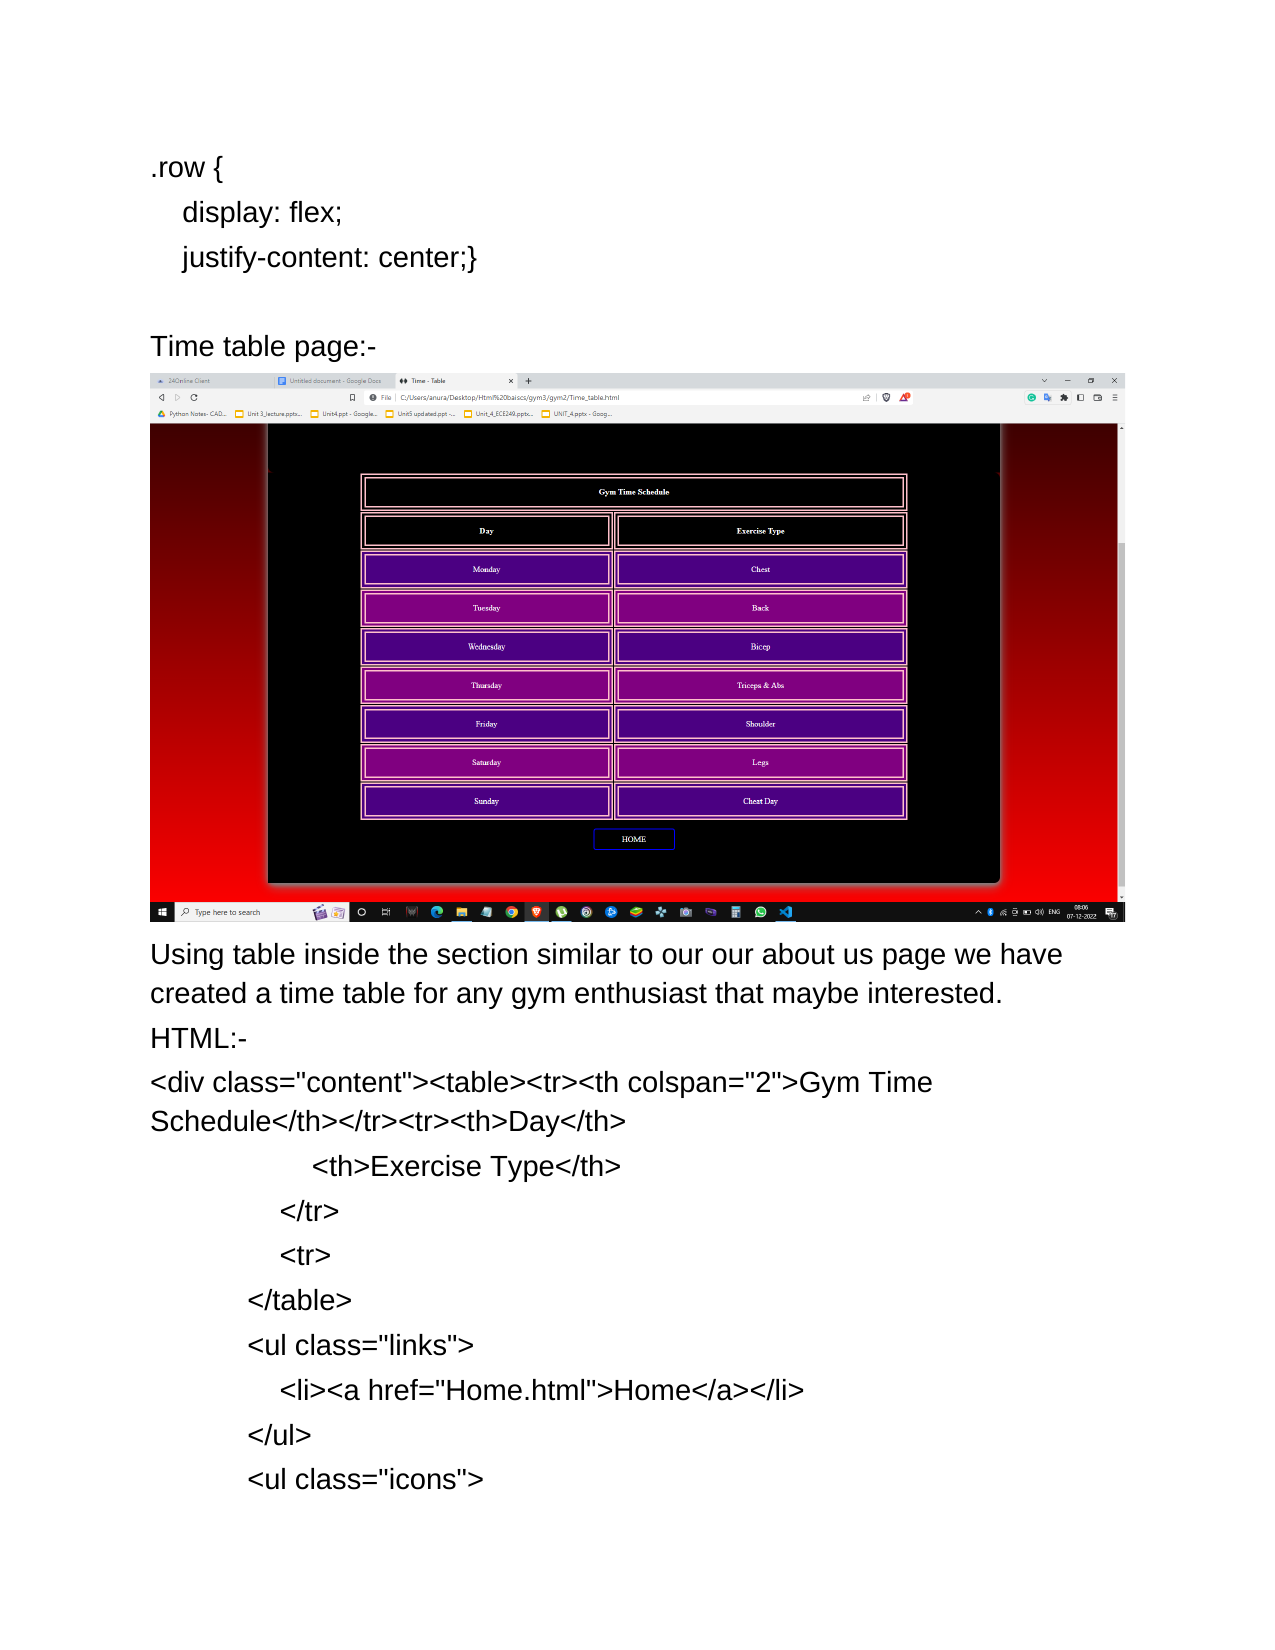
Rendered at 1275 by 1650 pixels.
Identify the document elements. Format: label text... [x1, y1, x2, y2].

title <li><a href="Home.html">Home</a></li> [150, 1373, 1125, 1406]
title Time table page:- [150, 329, 1125, 363]
title justify-content: center;} [150, 239, 1125, 273]
title <div class="content"><table><tr><th colspan="2">Gym Time Schedule</th></tr><tr><th>Day</th> [150, 1066, 1125, 1138]
title <ul class="links"> [150, 1328, 1125, 1362]
title <ul class="icons"> [150, 1462, 1125, 1496]
title </table> [150, 1283, 1125, 1317]
title </ul> [150, 1418, 1125, 1451]
title HTML:- [150, 1021, 1125, 1054]
title <tr> [150, 1238, 1125, 1272]
picture [150, 373, 1125, 922]
title <th>Exercise Type</th> [150, 1149, 1125, 1182]
title display: flex; [150, 195, 1125, 228]
title Using table inside the section similar to our our about us page we have created a time table for any gym enthusiast that maybe interested. [150, 937, 1125, 1009]
title .row { [150, 150, 1125, 183]
title </tr> [150, 1194, 1125, 1227]
